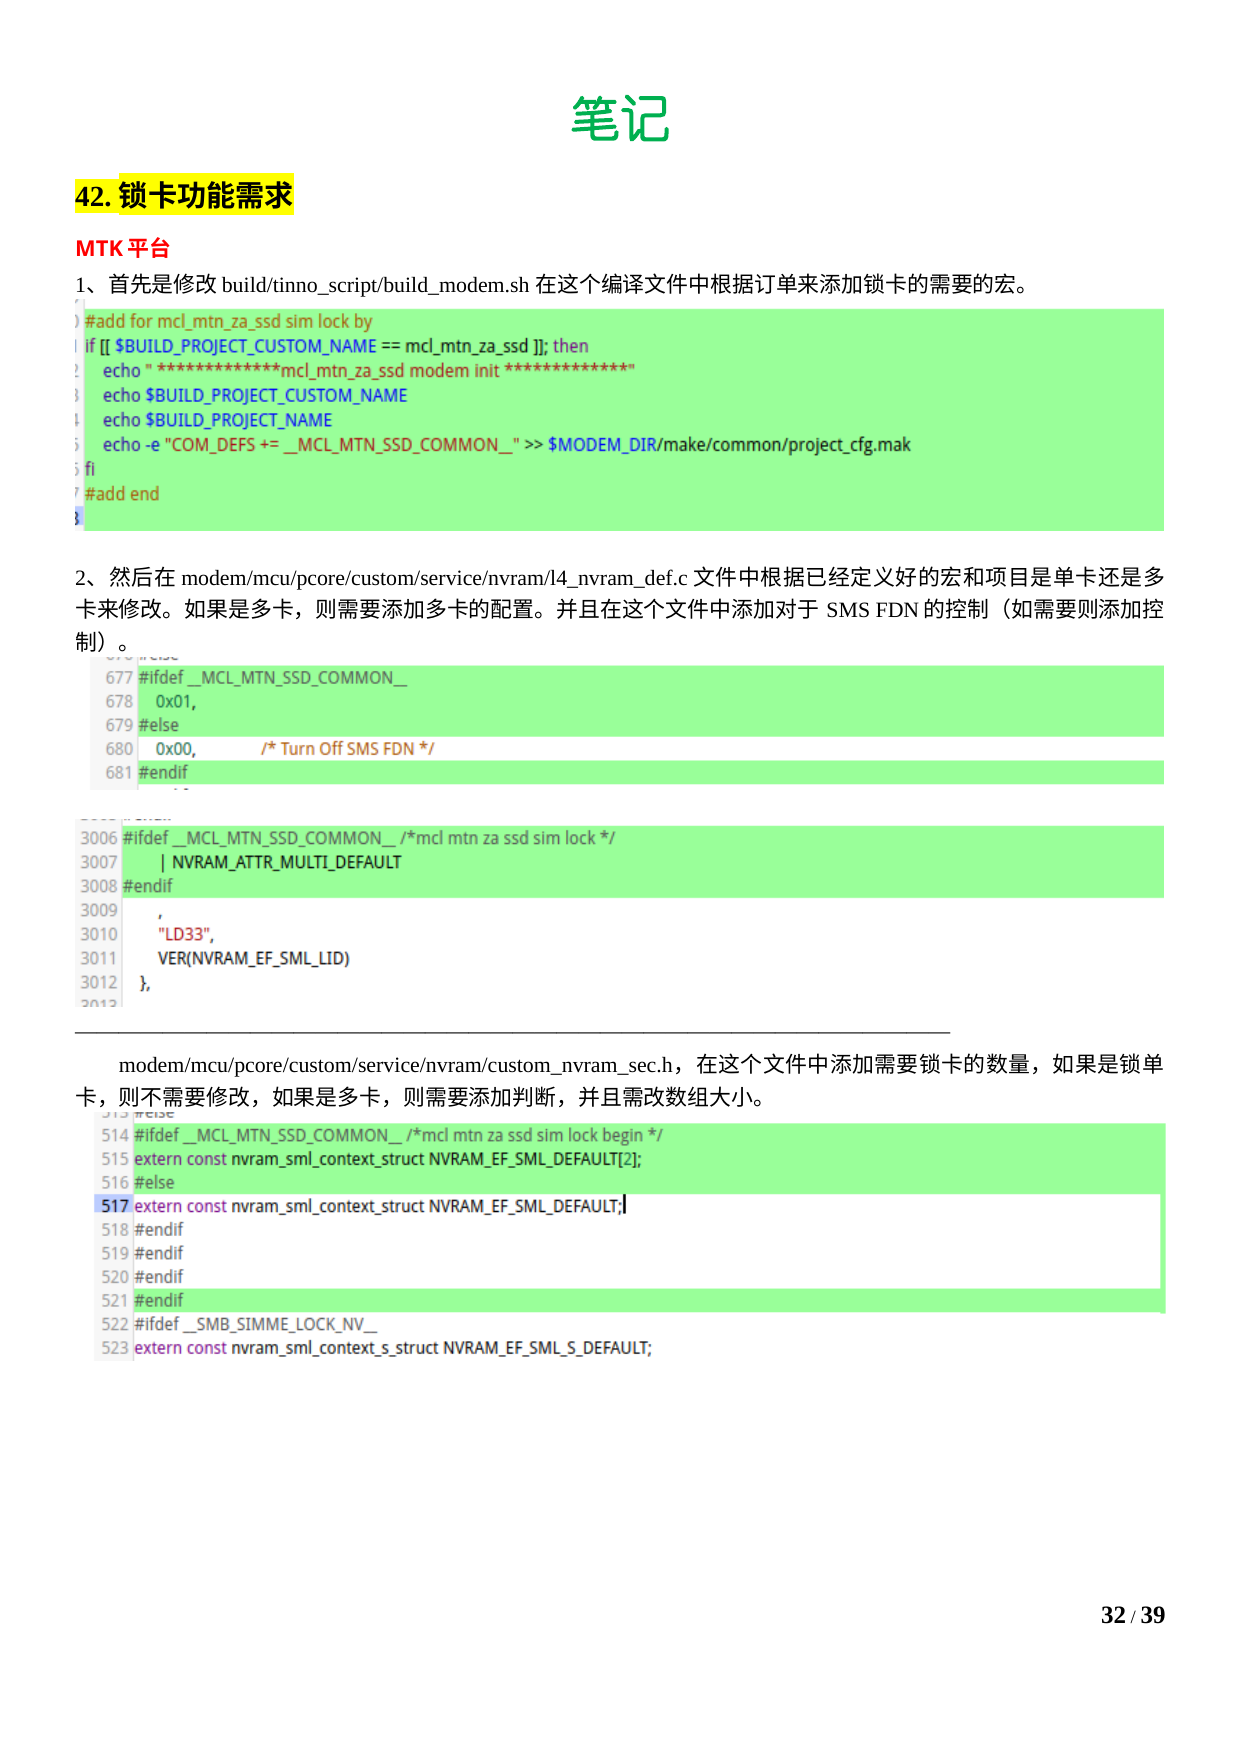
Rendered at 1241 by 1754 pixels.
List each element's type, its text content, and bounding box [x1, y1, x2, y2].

picture [75, 819, 1164, 1007]
picture [75, 1112, 1166, 1361]
text ———————————————————————————————————————— [75, 1014, 1165, 1047]
picture [75, 299, 1164, 531]
picture [75, 657, 1164, 790]
text 2、然后在modem/mcu/pcore/custom/service/nvram/l4_nvram_def.c文件中根据已经定义好的宏和项目是单卡还是多卡来修改。如果是多卡，则需要添加多卡的配置。并且在这个文件中添加对于SMS FDN的控制（如需要则添加控制）。 [75, 559, 1165, 657]
text modem/mcu/pcore/custom/service/nvram/custom_nvram_sec.h，在这个文件中添加需要锁卡的数量，如果是锁单卡，则不需要修改，如果是多卡，则需要添加判断，并且需改数组大小。 [75, 1047, 1165, 1112]
text 42. 锁卡功能需求 [75, 161, 1165, 226]
text MTK平台 [75, 230, 1165, 263]
text 1、首先是修改build/tinno_script/build_modem.sh 在这个编译文件中根据订单来添加锁卡的需要的宏。 [75, 267, 1165, 299]
